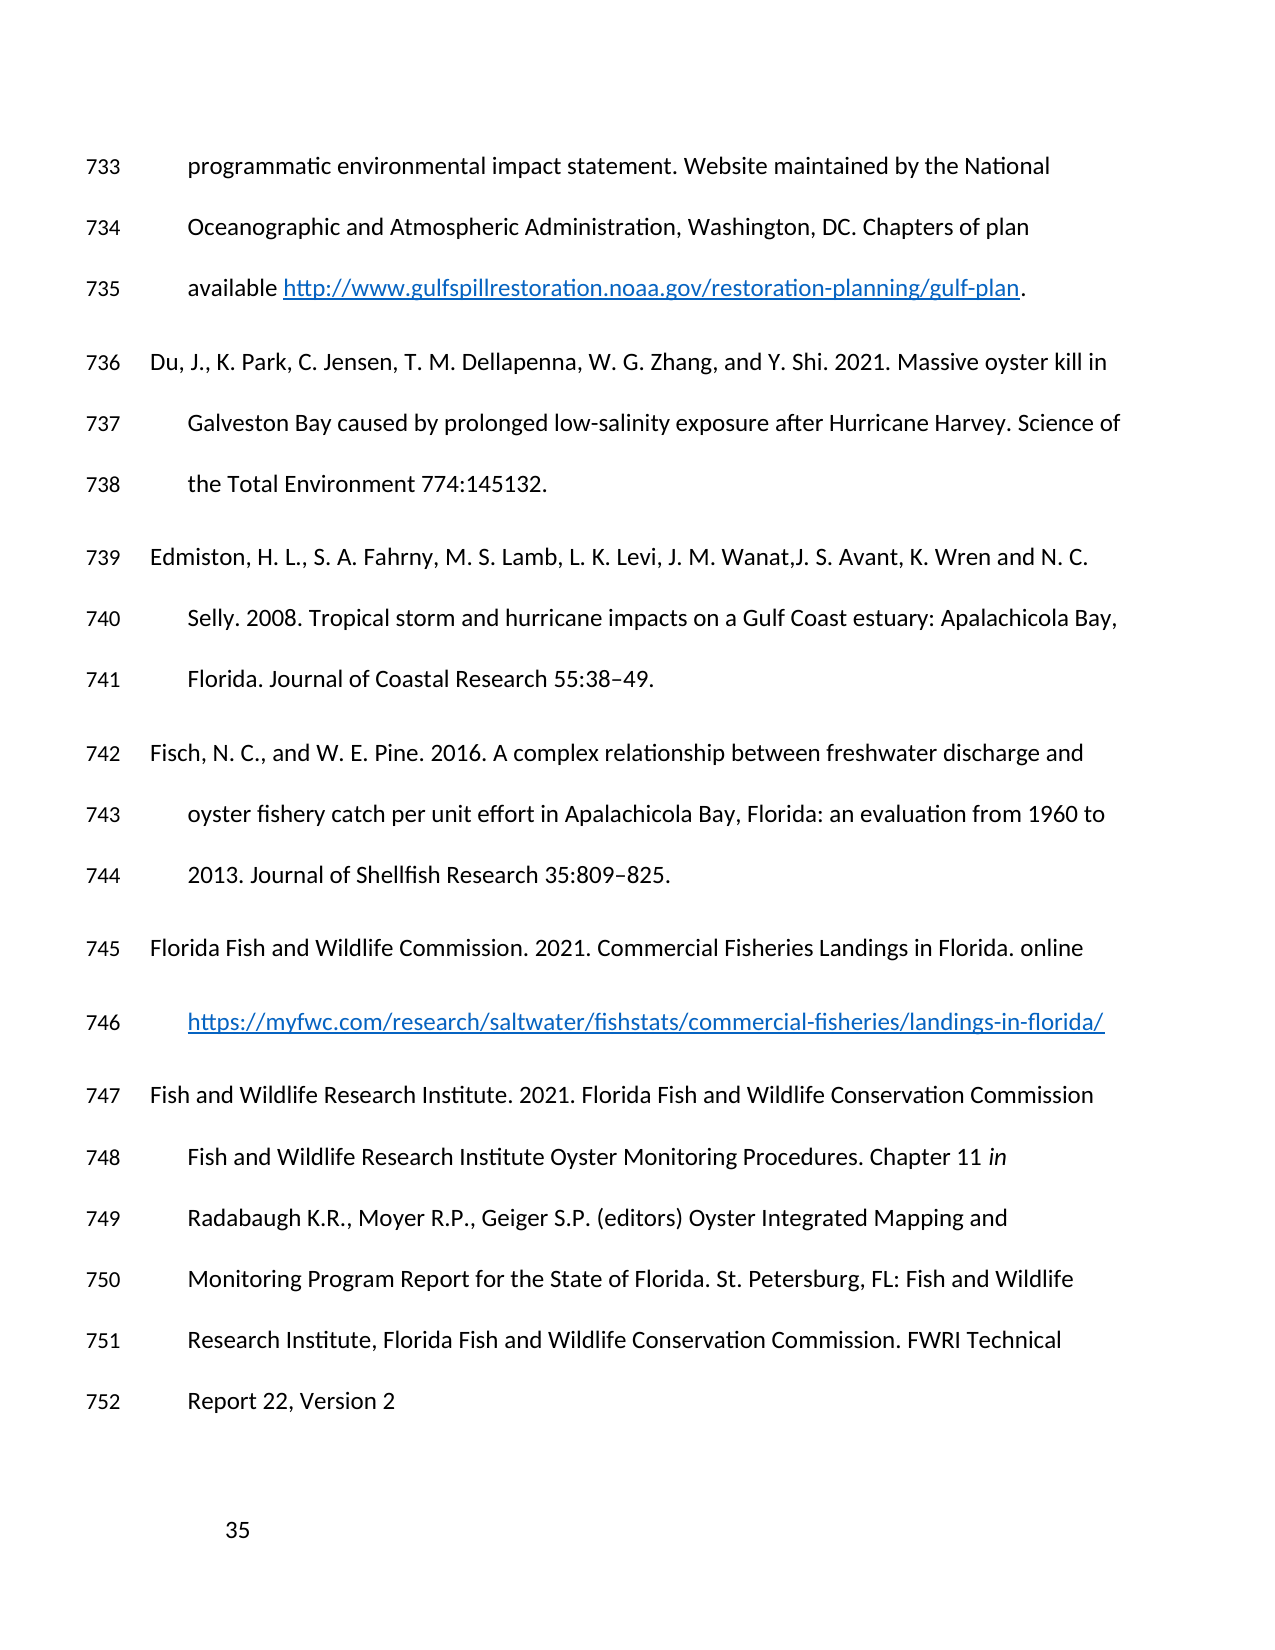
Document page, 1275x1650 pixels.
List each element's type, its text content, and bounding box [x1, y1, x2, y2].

text https://myfwc.com/research/saltwater/fishstats/commercial-fisheries/landings-in-florida/ [187, 1006, 1125, 1037]
text Florida Fish and Wildlife Commission. 2021. Commercial Fisheries Landings in Florida. online [150, 932, 1125, 963]
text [150, 150, 1125, 303]
text Du, J., K. Park, C. Jensen, T. M. Dellapenna, W. G. Zhang, and Y. Shi. 2021. Massive oyster kill in Galveston Bay caused by prolonged low-salinity exposure after Hurricane Harvey. Science of the Total Environment 774:145132. [150, 346, 1125, 498]
text Edmiston, H. L., S. A. Fahrny, M. S. Lamb, L. K. Levi, J. M. Wanat,J. S. Avant, K. Wren and N. C. Selly. 2008. Tropical storm and hurricane impacts on a Gulf Coast estuary: Apalachicola Bay, Florida. Journal of Coastal Research 55:38–49. [150, 541, 1125, 694]
text Fish and Wildlife Research Institute. 2021. Florida Fish and Wildlife Conservation Commission Fish and Wildlife Research Institute Oyster Monitoring Procedures. Chapter 11 in Radabaugh K.R., Moyer R.P., Geiger S.P. (editors) Oyster Integrated Mapping and Monitoring Program Report for the State of Florida. St. Petersburg, FL: Fish and Wildlife Research Institute, Florida Fish and Wildlife Conservation Commission. FWRI Technical Report 22, Version 2 [150, 1079, 1125, 1415]
text Fisch, N. C., and W. E. Pine. 2016. A complex relationship between freshwater discharge and oyster fishery catch per unit effort in Apalachicola Bay, Florida: an evaluation from 1960 to 2013. Journal of Shellfish Research 35:809–825. [150, 737, 1125, 889]
